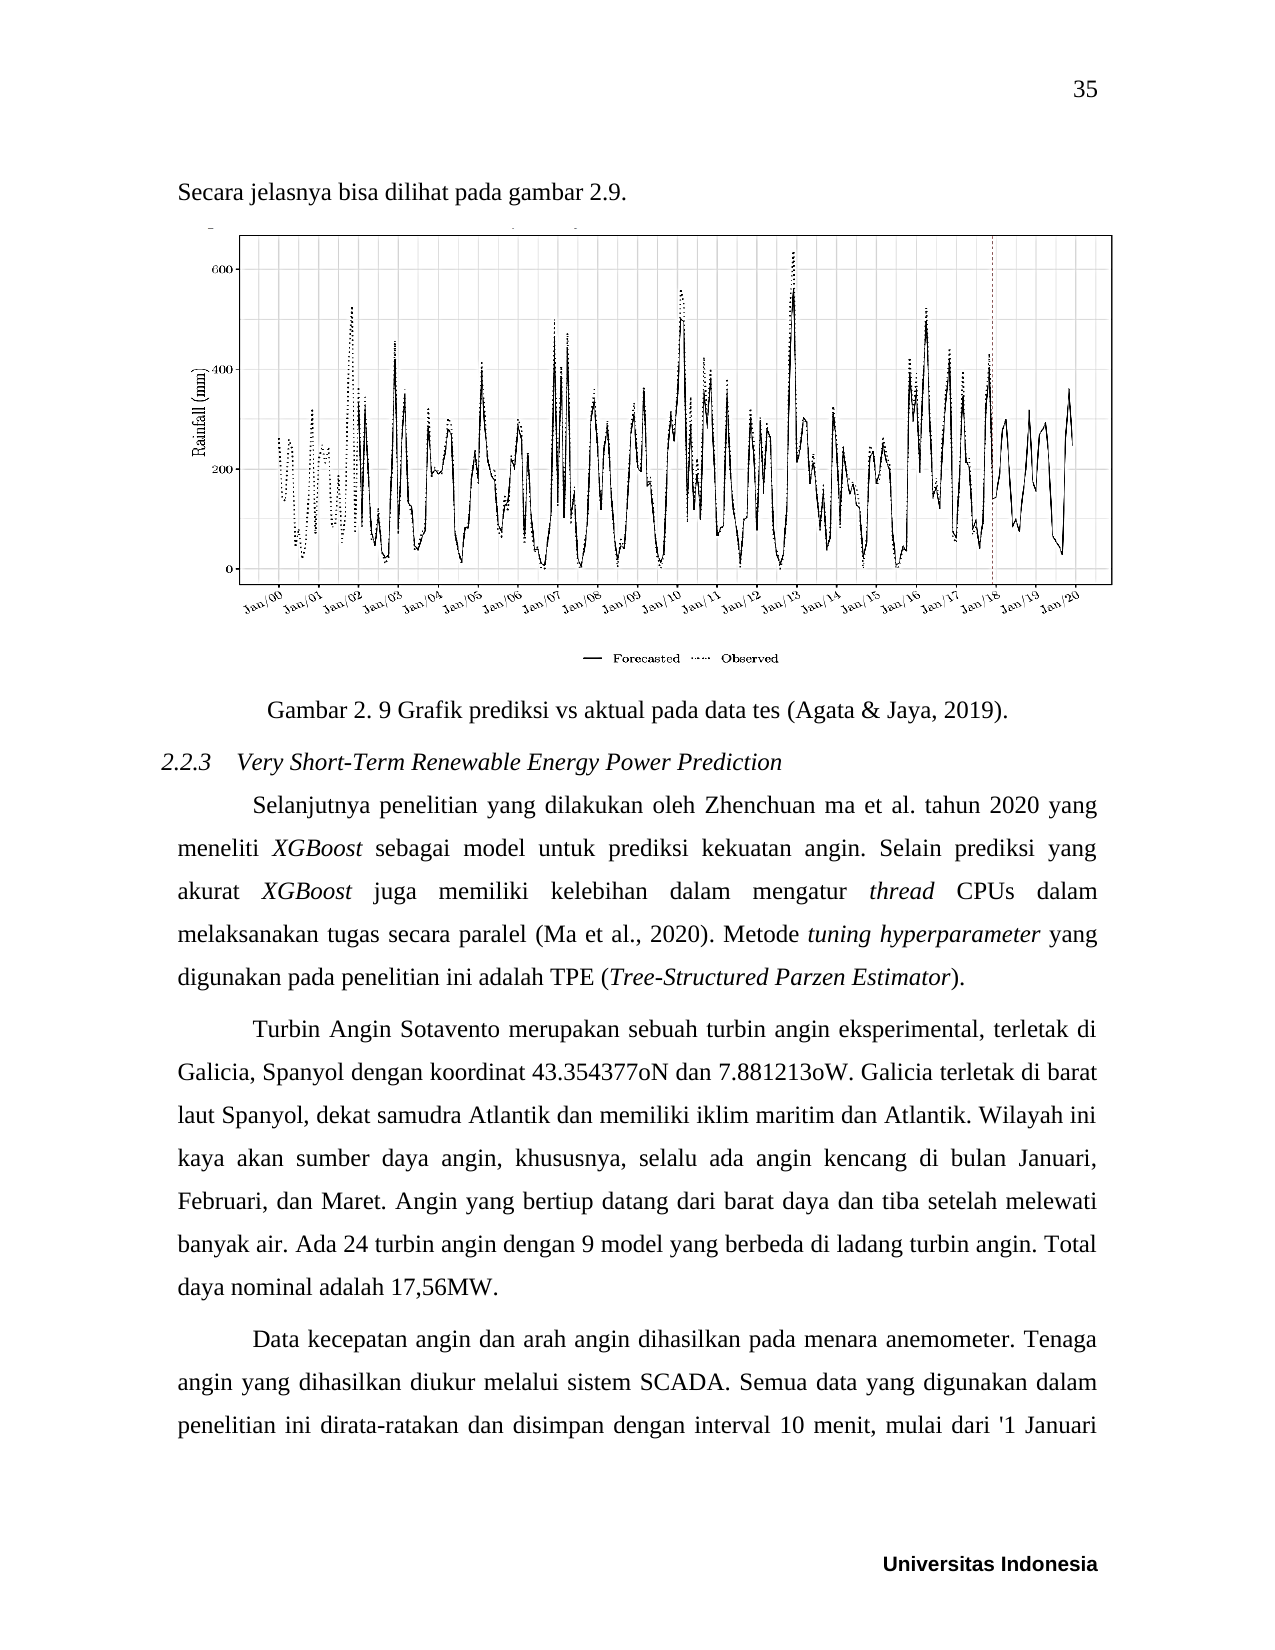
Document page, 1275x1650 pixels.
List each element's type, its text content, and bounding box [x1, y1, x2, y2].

subtitle Very Short-Term Renewable Energy Power Prediction [161, 747, 1098, 775]
text Turbin Angin Sotavento merupakan sebuah turbin angin eksperimental, terletak di Galicia, Spanyol dengan koordinat 43.354377oN dan 7.881213oW. Galicia terletak di barat laut Spanyol, dekat samudra Atlantik dan memiliki iklim maritim dan Atlantik. Wilayah ini kaya akan sumber daya angin, khususnya, selalu ada angin kencang di bulan Januari, Februari, dan Maret. Angin yang bertiup datang dari barat daya dan tiba setelah melewati banyak air. Ada 24 turbin angin dengan 9 model yang berbeda di ladang turbin angin. Total daya nominal adalah 17,56MW. [177, 1014, 1098, 1301]
picture [177, 228, 1153, 672]
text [177, 1324, 1098, 1439]
text Gambar 2. 9 Grafik prediksi vs aktual pada data tes . [177, 695, 1098, 724]
text Secara jelasnya bisa dilihat pada gambar 2.9. [177, 177, 1098, 206]
text Selanjutnya penelitian yang dilakukan oleh Zhenchuan ma et al. tahun 2020 yang meneliti XGBoost sebagai model untuk prediksi kekuatan angin. Selain prediksi yang akurat XGBoost juga memiliki kelebihan dalam mengatur thread CPUs dalam melaksanakan tugas secara paralel . Metode tuning hyperparameter yang digunakan pada penelitian ini adalah TPE (Tree-Structured Parzen Estimator). [177, 790, 1098, 991]
